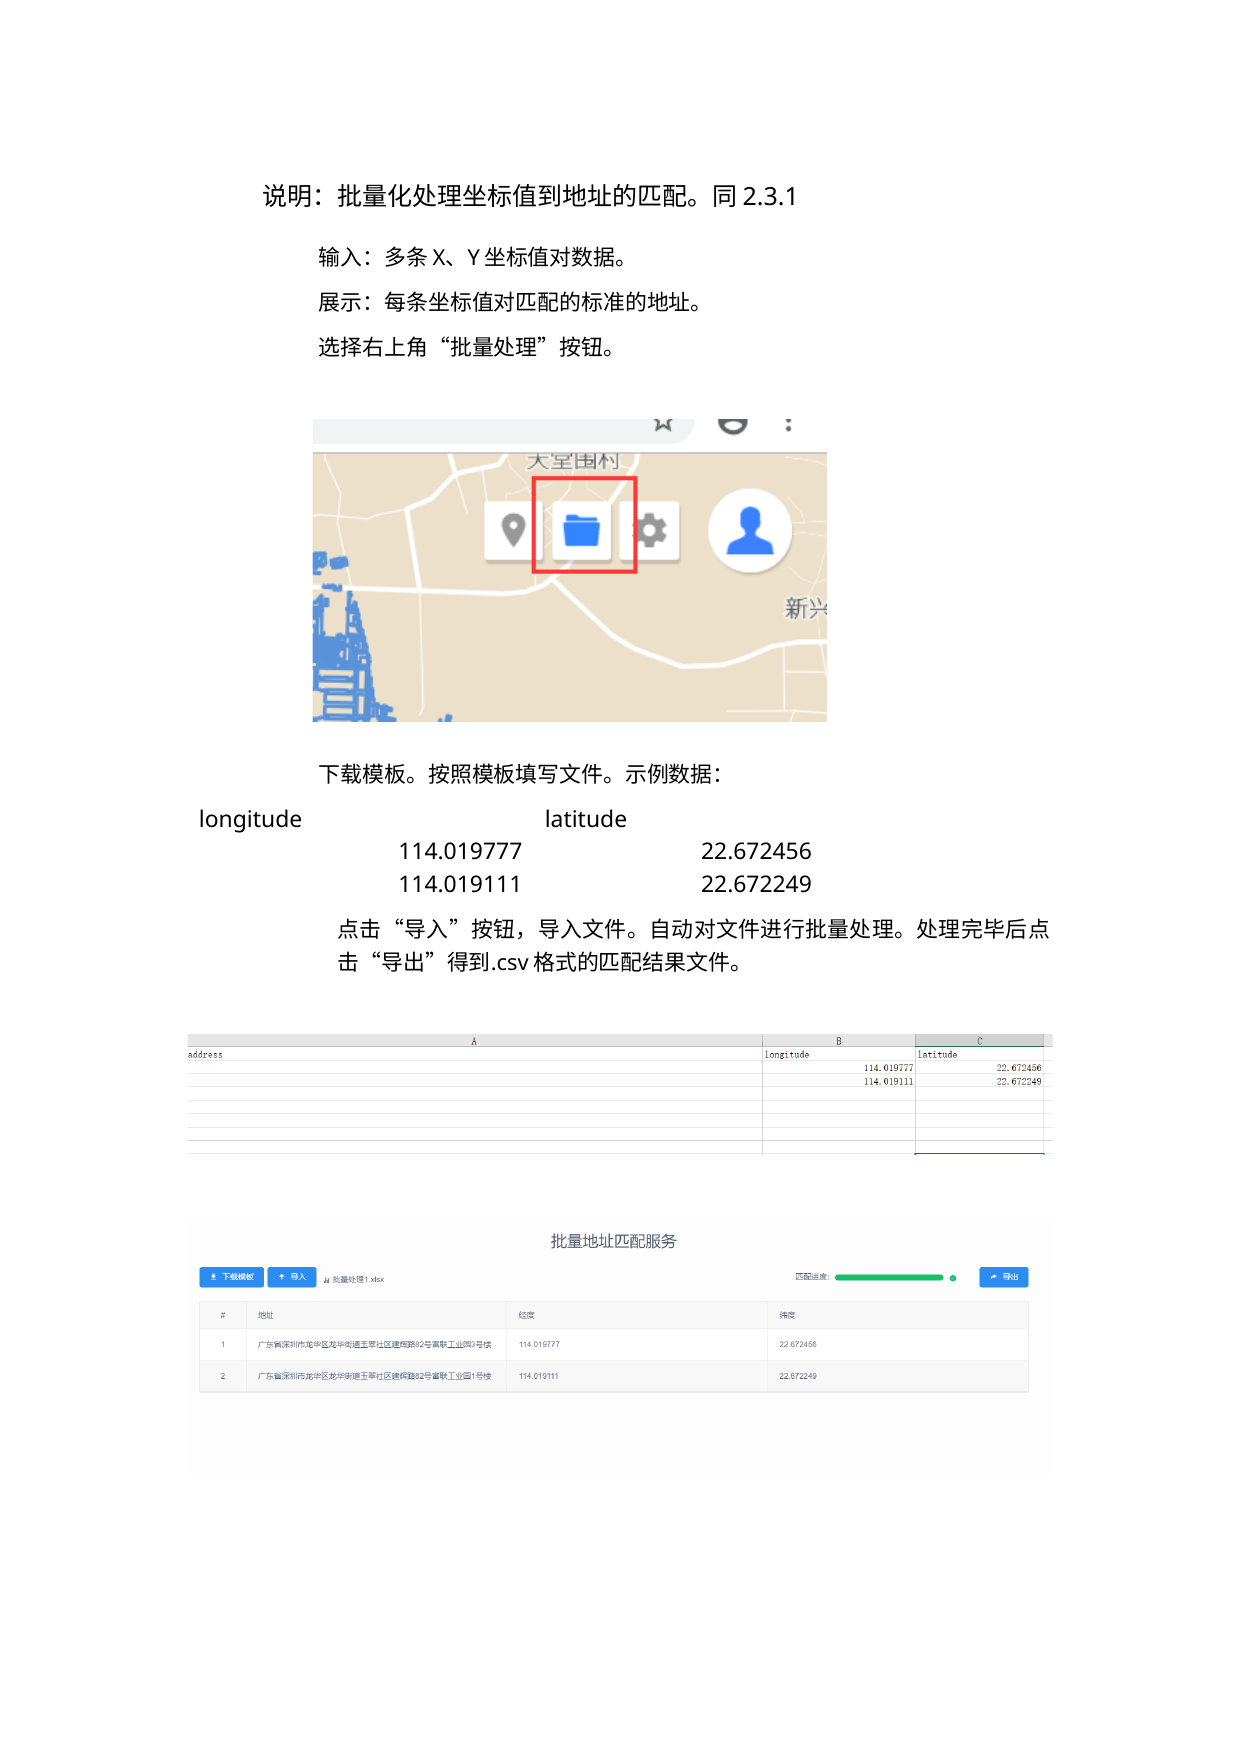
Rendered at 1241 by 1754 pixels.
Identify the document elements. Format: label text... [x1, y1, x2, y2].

table_cell 22.672249 [533, 867, 823, 899]
text 下载模板。按照模板填写文件。示例数据： [187, 757, 1053, 789]
table_cell 22.672456 [533, 835, 823, 867]
picture [187, 1034, 1053, 1155]
list 点击“导入”按钮，导入文件。自动对文件进行批量处理。处理完毕后点击“导出”得到.csv格式的匹配结果文件。 [337, 912, 1053, 977]
table_header longitude [188, 802, 533, 834]
table_cell 114.019777 [188, 835, 533, 867]
text 选择右上角“批量处理”按钮。 [187, 329, 1053, 362]
text 输入：多条X、Y坐标值对数据。 [187, 239, 1053, 272]
table_cell 114.019111 [188, 867, 533, 899]
text 展示：每条坐标值对匹配的标准的地址。 [187, 284, 1053, 317]
table_header latitude [533, 802, 823, 834]
picture [312, 419, 827, 722]
text 说明：批量化处理坐标值到地址的匹配。同2.3.1 [187, 162, 1053, 227]
picture [187, 1222, 1053, 1473]
